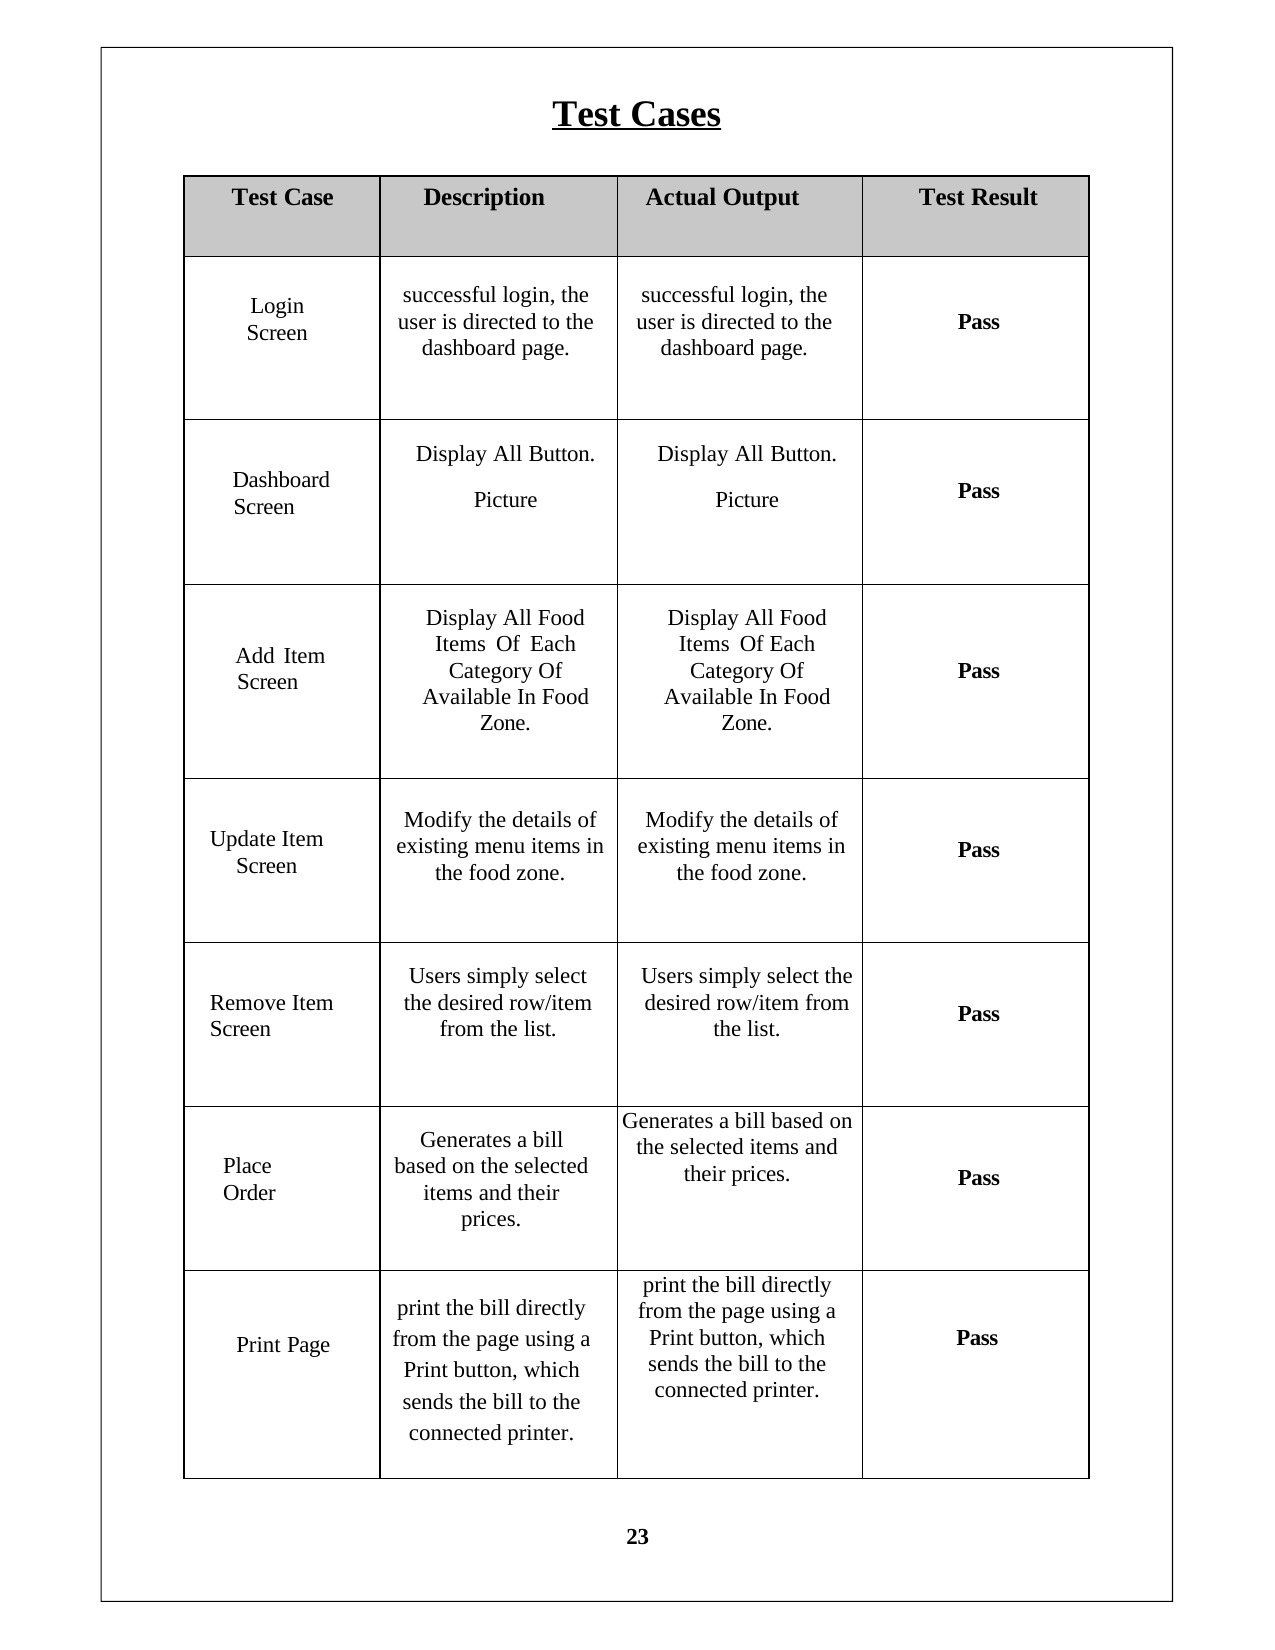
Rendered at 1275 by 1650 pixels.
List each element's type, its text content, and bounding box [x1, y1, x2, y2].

table_cell Add Item Screen [185, 585, 379, 778]
subtitle Test Cases [477, 91, 1108, 134]
table_cell successful login, the user is directed to the dashboard page. [618, 257, 862, 419]
table_cell Generates a bill based on the selected items and their prices. [381, 1107, 617, 1270]
table_cell Pass [863, 1271, 1088, 1478]
table_cell Generates a bill based on the selected items and their prices. [618, 1107, 862, 1270]
table_cell Display All Button. Picture [618, 420, 862, 584]
table_cell Pass [863, 420, 1088, 584]
table_cell Print Page [185, 1271, 379, 1478]
table_cell Users simply select the desired row/item from the list. [618, 943, 862, 1106]
table_cell Users simply select the desired row/item from the list. [381, 943, 617, 1106]
table_cell Pass [863, 943, 1088, 1106]
table_cell Pass [863, 779, 1088, 942]
table_cell Display All Food Items Of Each Category Of Available In Food Zone. [381, 585, 617, 778]
table_header Test Result [863, 177, 1088, 256]
table_cell Remove Item Screen [185, 943, 379, 1106]
table_cell Pass [863, 1107, 1088, 1270]
table_cell Display All Button. Picture [381, 420, 617, 584]
table_header Description [381, 177, 617, 256]
table_cell Place Order [185, 1107, 379, 1270]
table_header Actual Output [618, 177, 862, 256]
table_cell print the bill directly from the page using a Print button, which sends the bill to the connected printer. [618, 1271, 862, 1478]
table_cell Update Item Screen [185, 779, 379, 942]
table_cell Modify the details of existing menu items in the food zone. [381, 779, 617, 942]
table_cell Display All Food Items Of Each Category Of Available In Food Zone. [618, 585, 862, 778]
table_cell Modify the details of existing menu items in the food zone. [618, 779, 862, 942]
table_cell Pass [863, 257, 1088, 419]
table_cell successful login, the user is directed to the dashboard page. [381, 257, 617, 419]
table_cell Dashboard Screen [185, 420, 379, 584]
table_cell Login Screen [185, 257, 379, 419]
table_header Test Case [185, 177, 379, 256]
table_cell Pass [863, 585, 1088, 778]
table_cell print the bill directly from the page using a Print button, which sends the bill to the connected printer. [381, 1271, 617, 1478]
